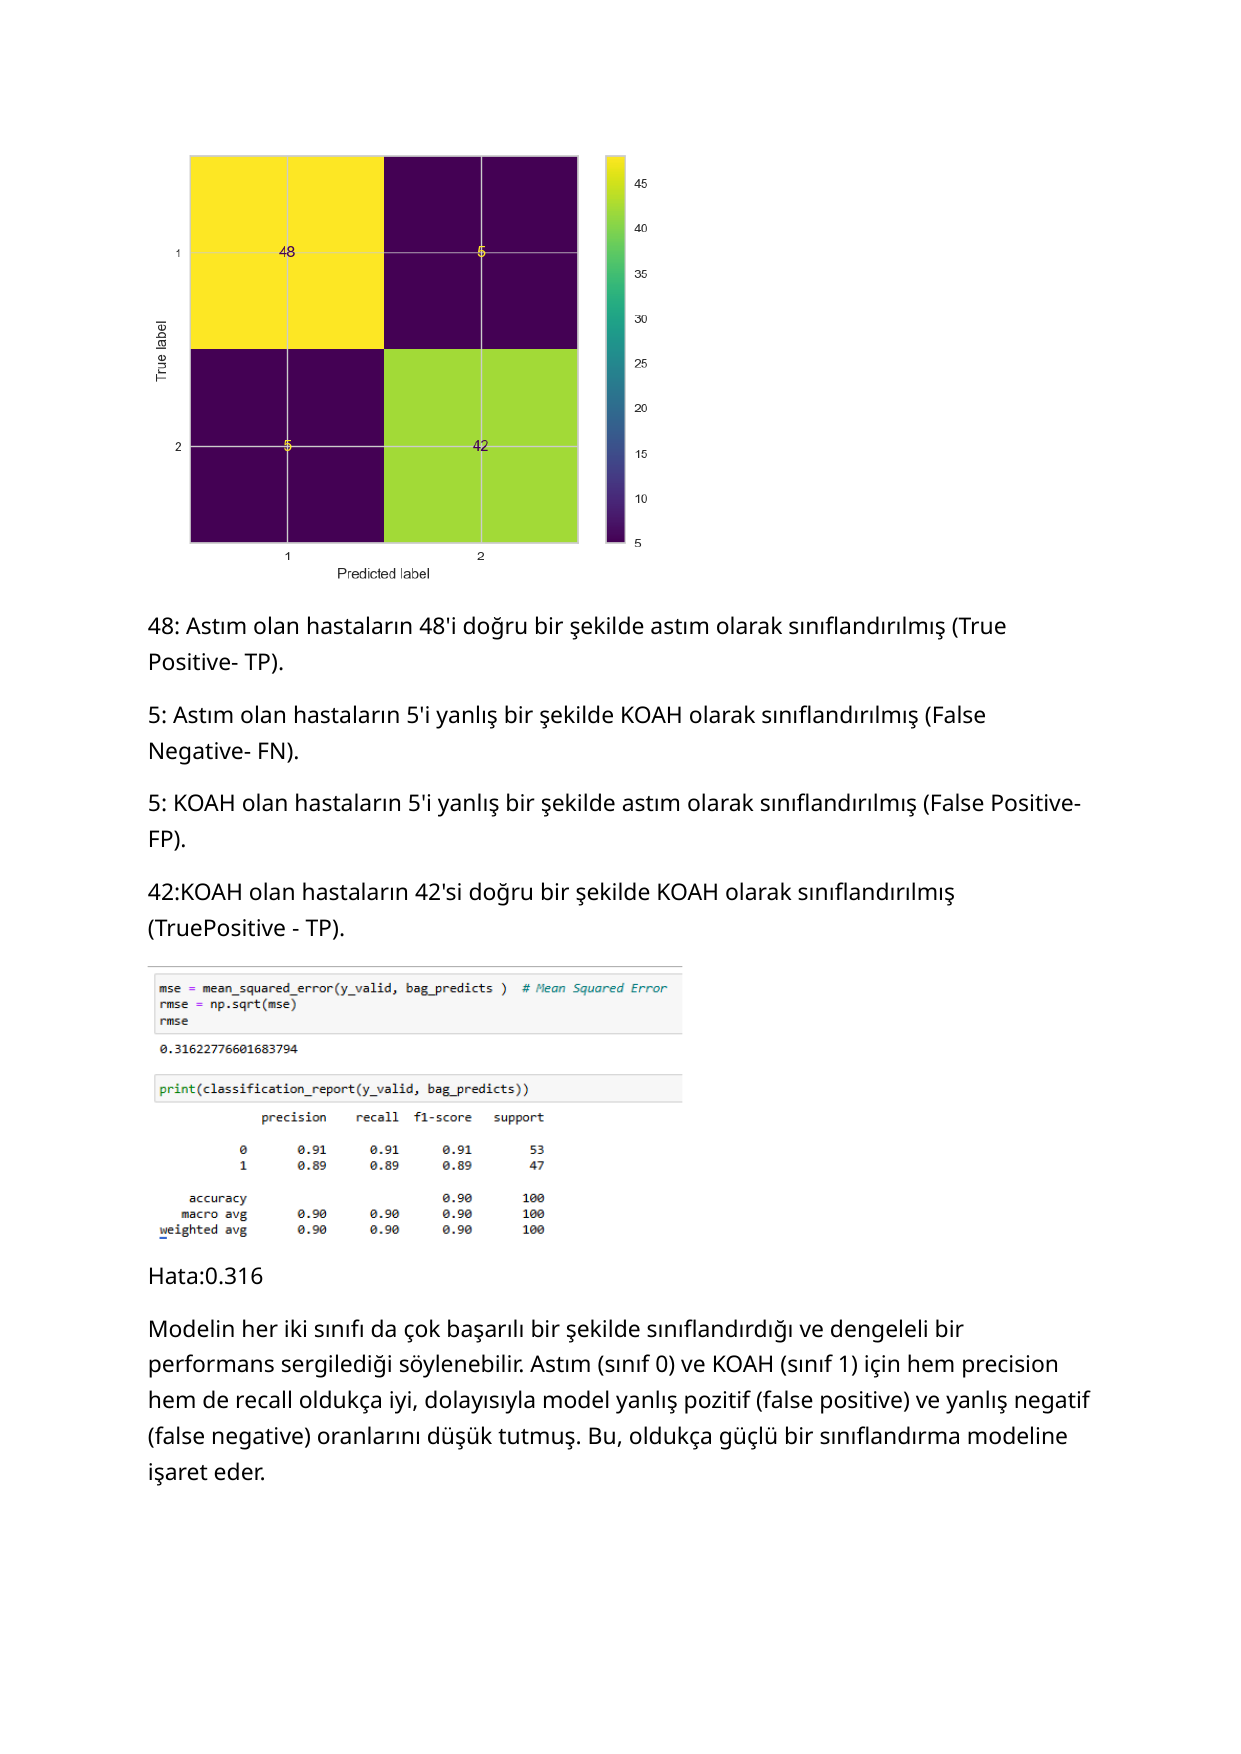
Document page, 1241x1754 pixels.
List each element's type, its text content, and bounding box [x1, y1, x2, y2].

picture [147, 964, 683, 1239]
text 48: Astım olan hastaların 48'i doğru bir şekilde astım olarak sınıflandırılmış (True Positive- TP). [148, 610, 1093, 677]
text 5: KOAH olan hastaların 5'i yanlış bir şekilde astım olarak sınıflandırılmış (False Positive- FP). [148, 787, 1093, 854]
text 42:KOAH olan hastaların 42'si doğru bir şekilde KOAH olarak sınıflandırılmış (TruePositive - TP). [148, 876, 1093, 943]
picture [147, 147, 655, 589]
text Modelin her iki sınıfı da çok başarılı bir şekilde sınıflandırdığı ve dengeleli bir performans sergilediği söylenebilir. Astım (sınıf 0) ve KOAH (sınıf 1) için hem precision hem de recall oldukça iyi, dolayısıyla model yanlış pozitif (false positive) ve yanlış negatif (false negative) oranlarını düşük tutmuş. Bu, oldukça güçlü bir sınıflandırma modeline işaret eder. [148, 1312, 1093, 1487]
text 5: Astım olan hastaların 5'i yanlış bir şekilde KOAH olarak sınıflandırılmış (False Negative- FN). [148, 699, 1093, 766]
text Hata:0.316 [148, 1260, 1093, 1291]
